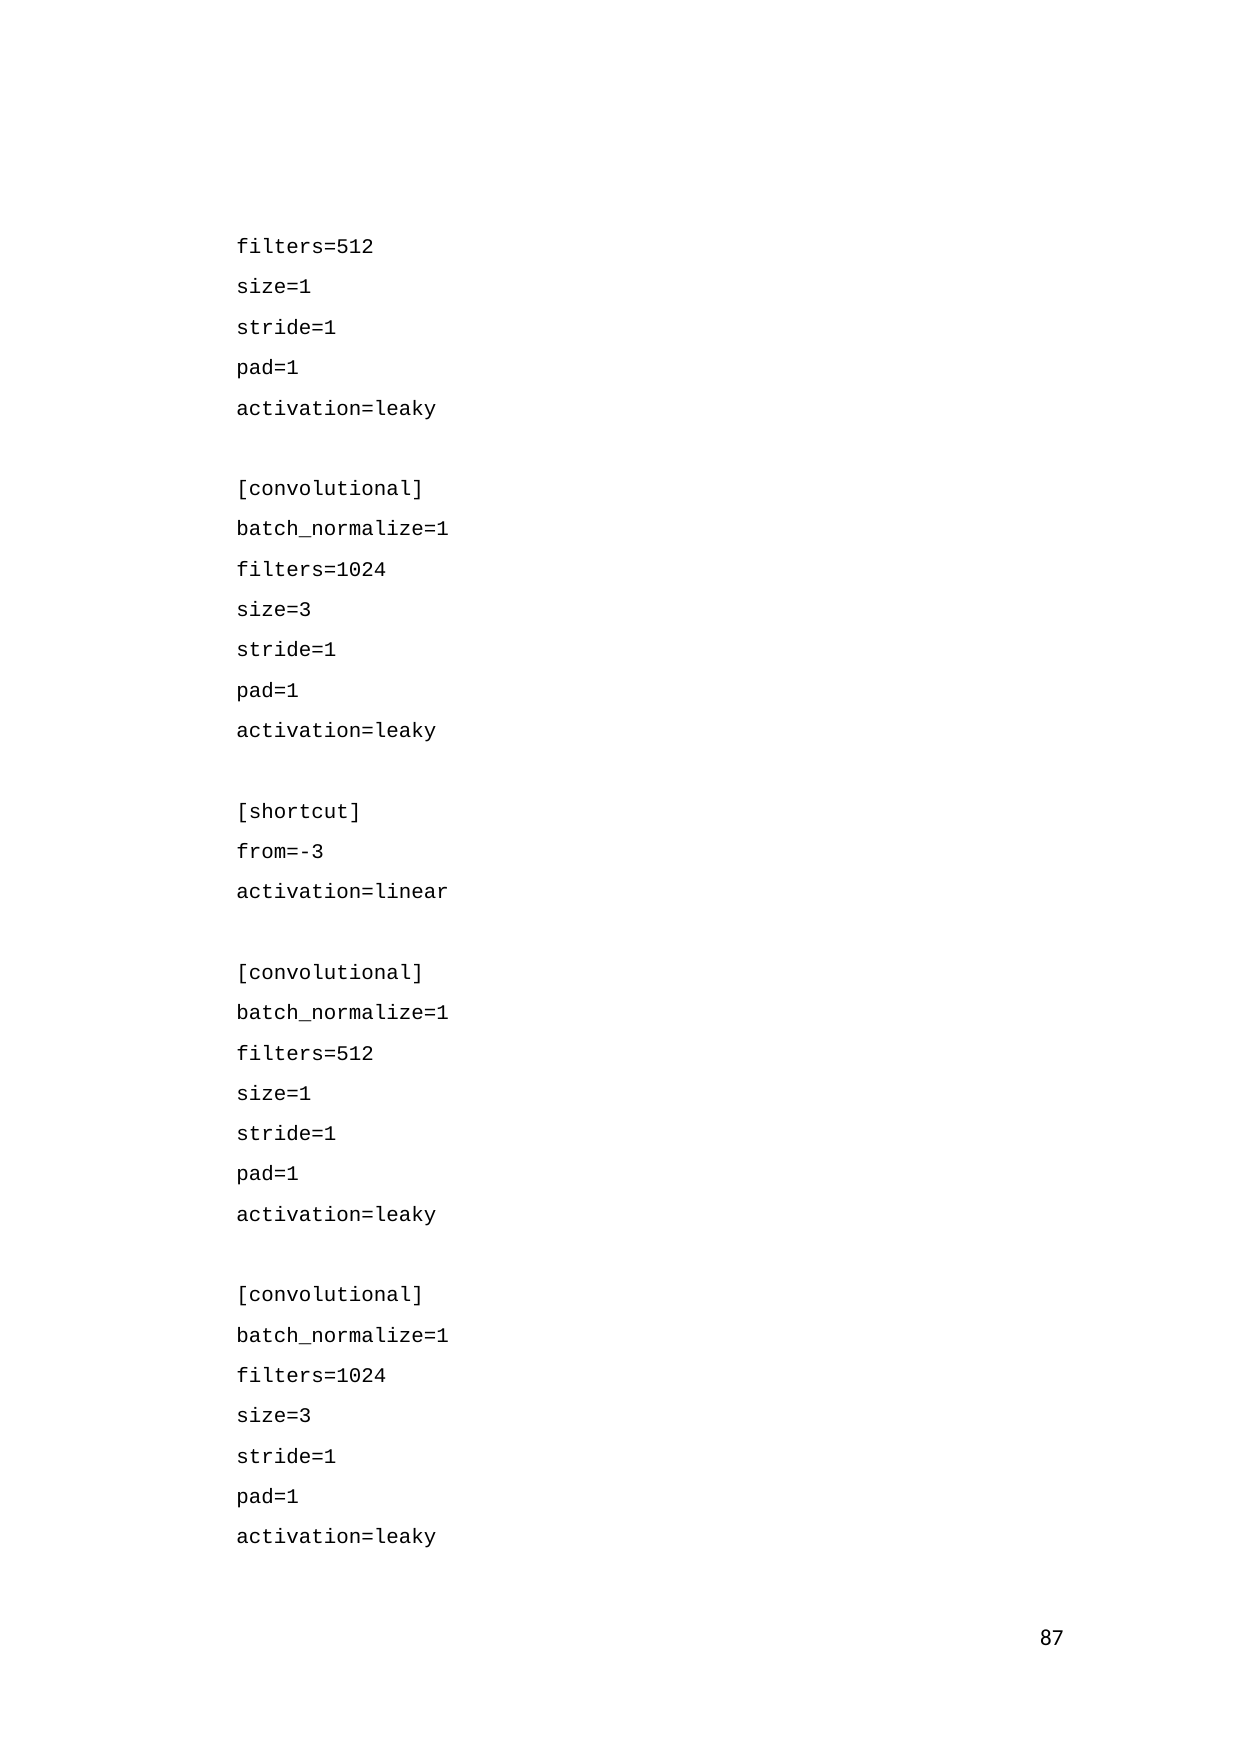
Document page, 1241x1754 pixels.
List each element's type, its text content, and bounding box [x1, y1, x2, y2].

text size=1 [236, 277, 1063, 300]
text pad=1 [236, 357, 1063, 381]
text activation=linear [236, 881, 1063, 905]
text activation=leaky [236, 1526, 1063, 1550]
text filters=1024 [236, 559, 1063, 582]
text size=3 [236, 1405, 1063, 1429]
text pad=1 [236, 1163, 1063, 1187]
text stride=1 [236, 317, 1063, 341]
text stride=1 [236, 1123, 1063, 1147]
text batch_normalize=1 [236, 1002, 1063, 1026]
text batch_normalize=1 [236, 518, 1063, 542]
text filters=1024 [236, 1365, 1063, 1389]
text pad=1 [236, 1486, 1063, 1509]
text from=-3 [236, 841, 1063, 864]
text pad=1 [236, 680, 1063, 703]
text activation=leaky [236, 720, 1063, 744]
text stride=1 [236, 1446, 1063, 1469]
text filters=512 [236, 236, 1063, 260]
text activation=leaky [236, 1204, 1063, 1227]
text size=3 [236, 599, 1063, 623]
text batch_normalize=1 [236, 1325, 1063, 1348]
text [convolutional] [236, 962, 1063, 986]
text stride=1 [236, 639, 1063, 663]
text filters=512 [236, 1042, 1063, 1066]
text [convolutional] [236, 1284, 1063, 1308]
text [convolutional] [236, 478, 1063, 502]
text [shortcut] [236, 801, 1063, 824]
text activation=leaky [236, 397, 1063, 421]
text size=1 [236, 1083, 1063, 1106]
